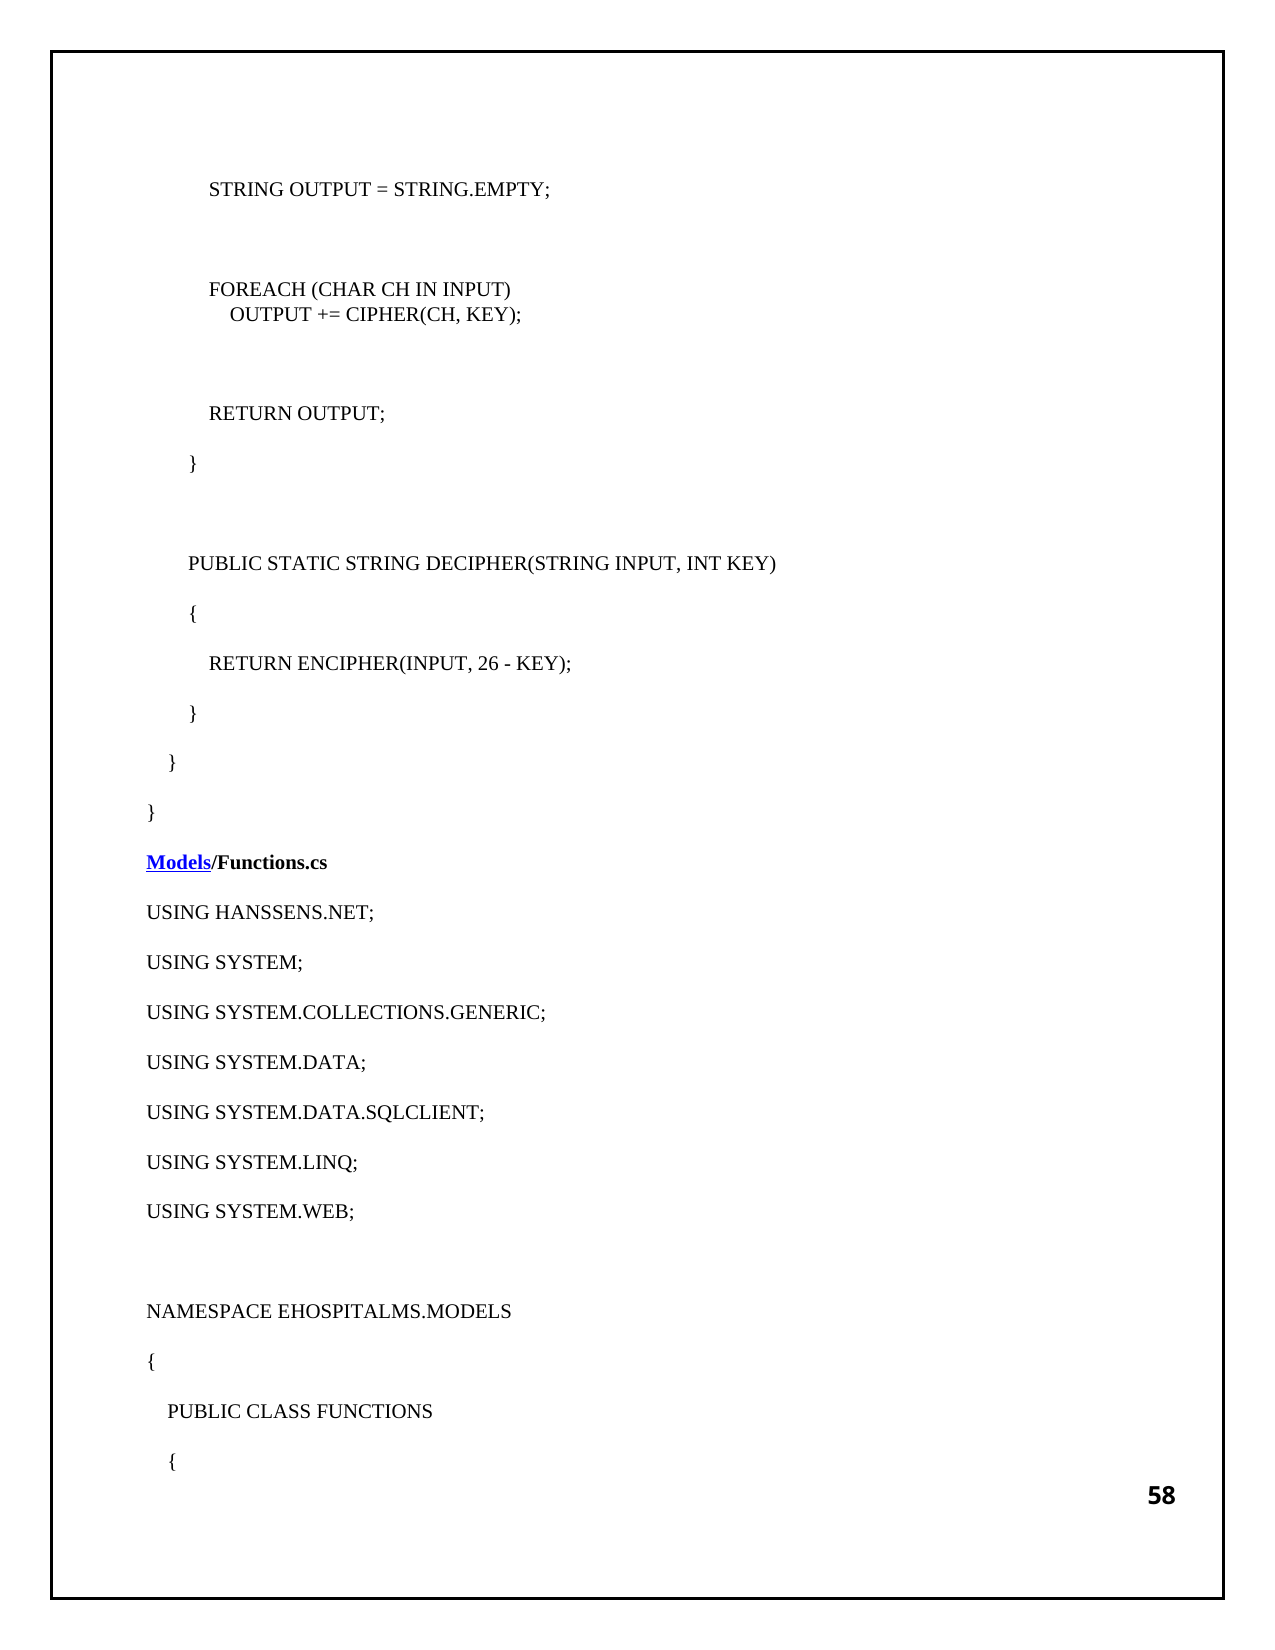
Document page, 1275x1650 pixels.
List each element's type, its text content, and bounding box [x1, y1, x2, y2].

text USING SYSTEM.DATA.SQLCLIENT; [146, 1100, 1177, 1124]
text NAMESPACE EHOSPITALMS.MODELS [146, 1299, 1177, 1323]
text PUBLIC STATIC STRING DECIPHER(STRING INPUT, INT KEY) [146, 551, 1177, 575]
text } [146, 750, 1177, 774]
text PUBLIC CLASS FUNCTIONS [146, 1399, 1177, 1423]
text USING SYSTEM.WEB; [146, 1199, 1177, 1223]
text USING SYSTEM.LINQ; [146, 1149, 1177, 1174]
text { [146, 601, 1177, 625]
text USING SYSTEM; [146, 950, 1177, 974]
text Models/Functions.cs [146, 850, 1177, 874]
text RETURN OUTPUT; [146, 401, 1177, 425]
text } [146, 451, 1177, 475]
text } [146, 800, 1177, 824]
text } [146, 700, 1177, 724]
text { [146, 1449, 1177, 1473]
text { [146, 1349, 1177, 1373]
text OUTPUT += CIPHER(CH, KEY); [146, 301, 1177, 326]
text USING SYSTEM.COLLECTIONS.GENERIC; [146, 1000, 1177, 1024]
text USING SYSTEM.DATA; [146, 1050, 1177, 1074]
text USING HANSSENS.NET; [146, 900, 1177, 924]
text FOREACH (CHAR CH IN INPUT) [146, 277, 1177, 301]
text STRING OUTPUT = STRING.EMPTY; [146, 177, 1177, 201]
text RETURN ENCIPHER(INPUT, 26 - KEY); [146, 651, 1177, 674]
